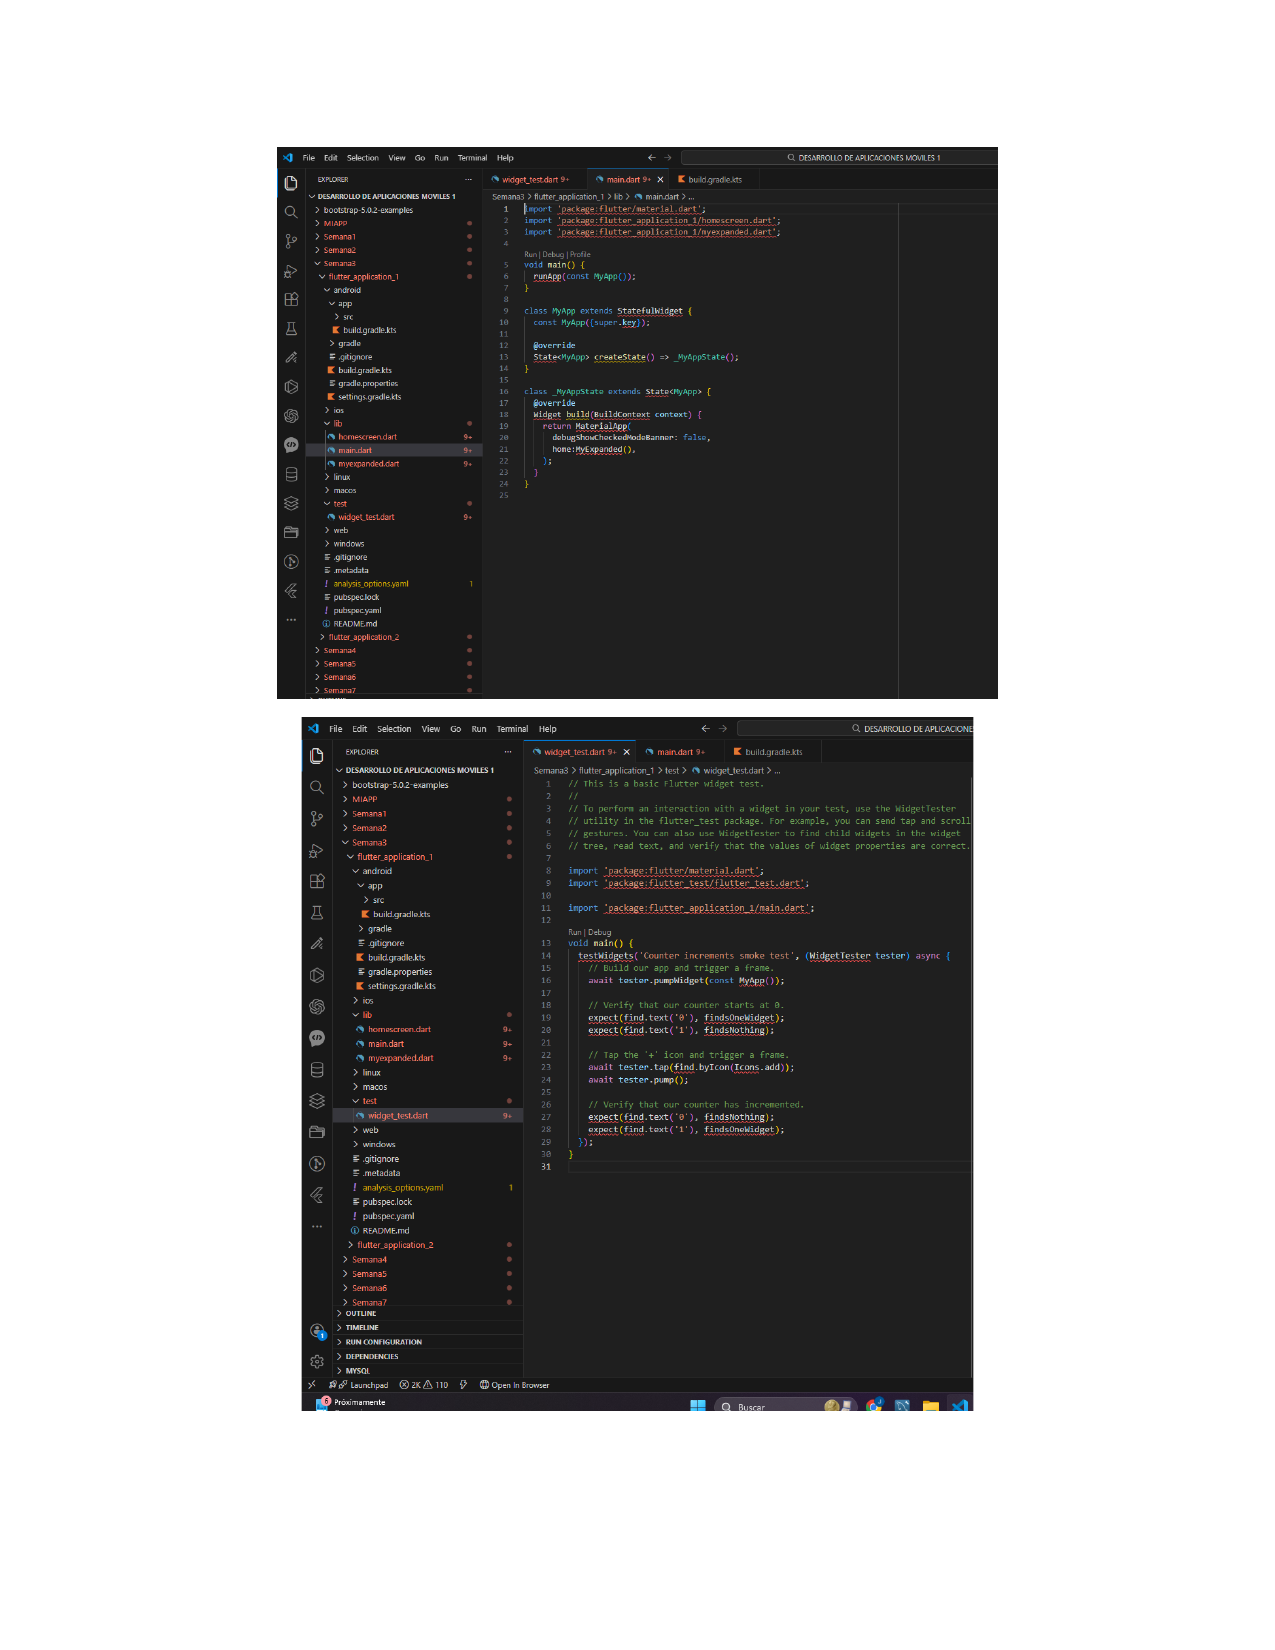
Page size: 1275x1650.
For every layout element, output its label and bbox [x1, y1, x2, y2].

picture [301, 717, 974, 1411]
picture [277, 147, 998, 699]
